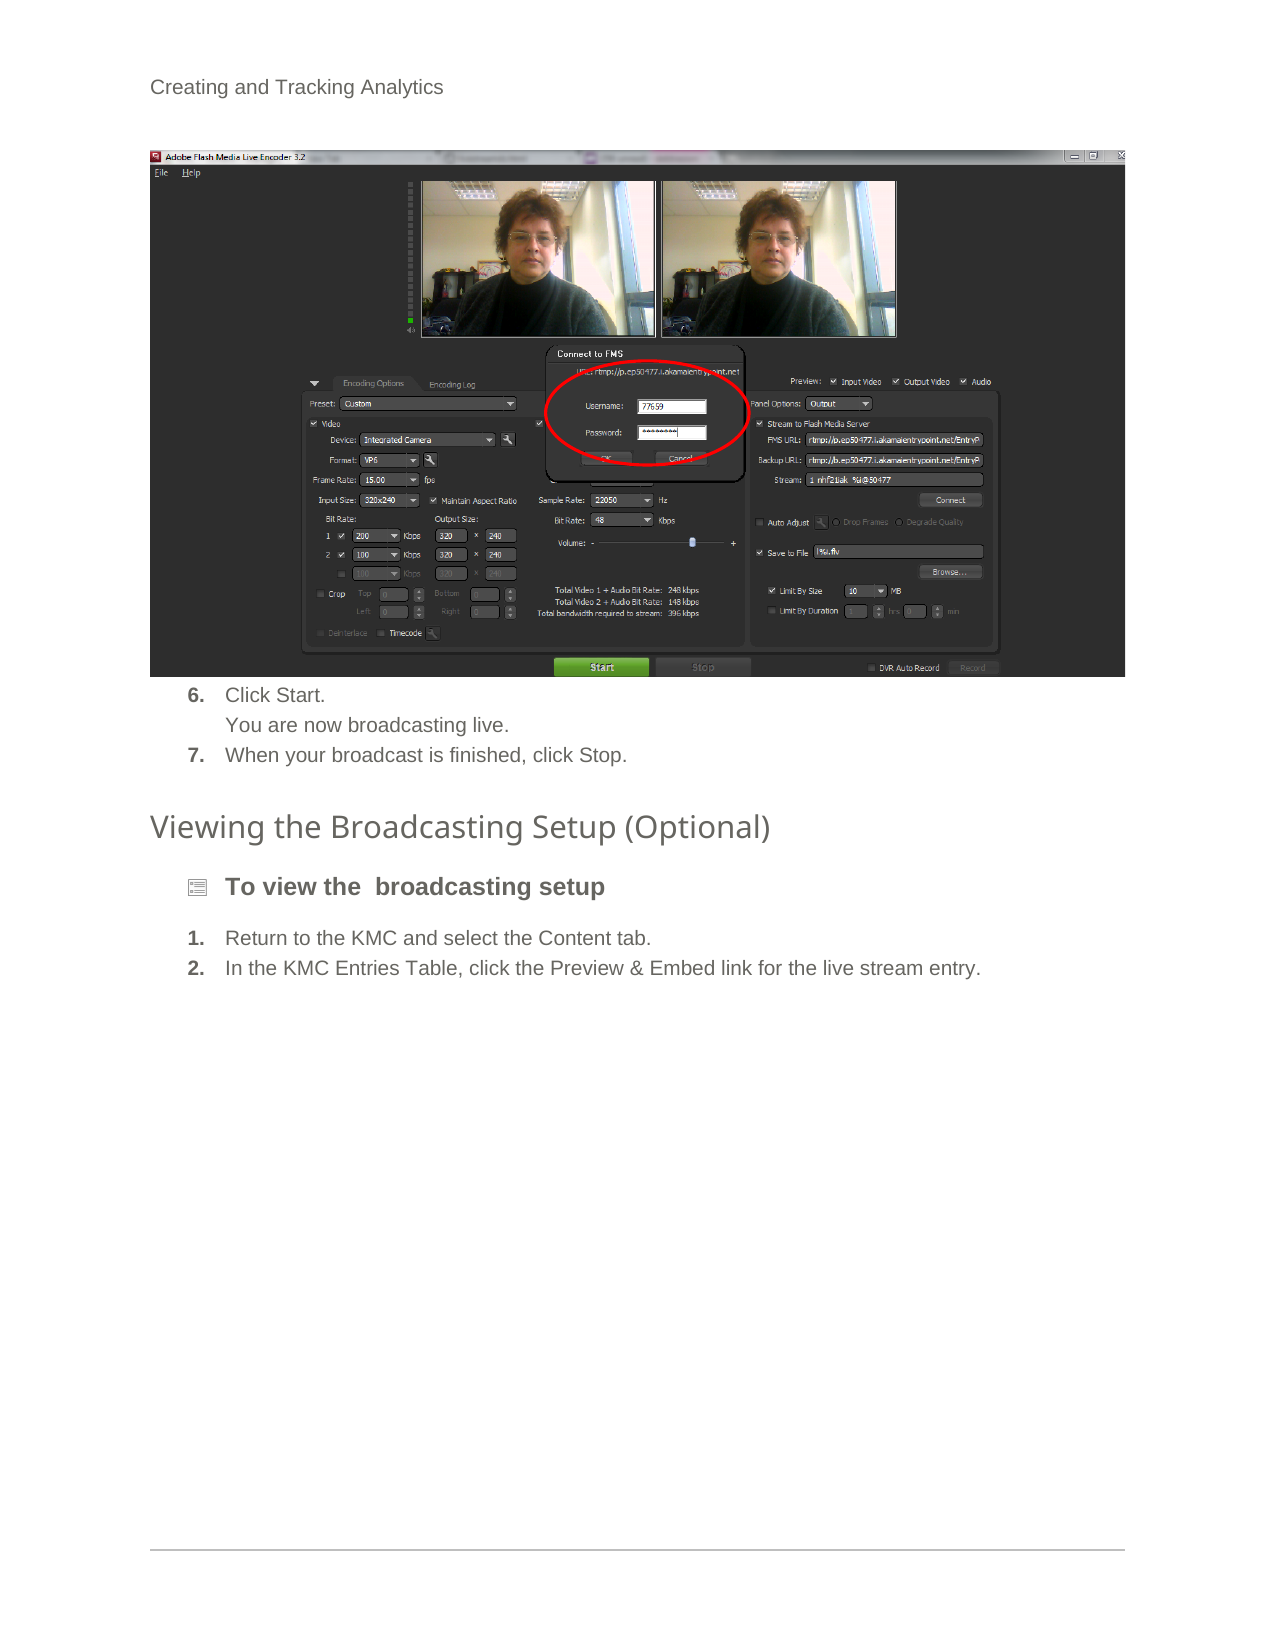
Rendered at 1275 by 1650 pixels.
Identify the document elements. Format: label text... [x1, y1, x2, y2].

list You are now broadcasting live. [225, 713, 1125, 737]
list When your broadcast is finished, click Stop. [187, 743, 1125, 767]
picture [150, 150, 1125, 677]
subtitle Viewing the Broadcasting Setup (Optional) [150, 805, 1125, 847]
text To view the broadcasting setup [187, 872, 1125, 901]
picture [188, 879, 208, 896]
list Click Start. [187, 683, 1125, 707]
list Return to the KMC and select the Content tab. [187, 926, 1125, 950]
list In the KMC Entries Table, click the Preview & Embed link for the live stream entry. [187, 956, 1125, 980]
